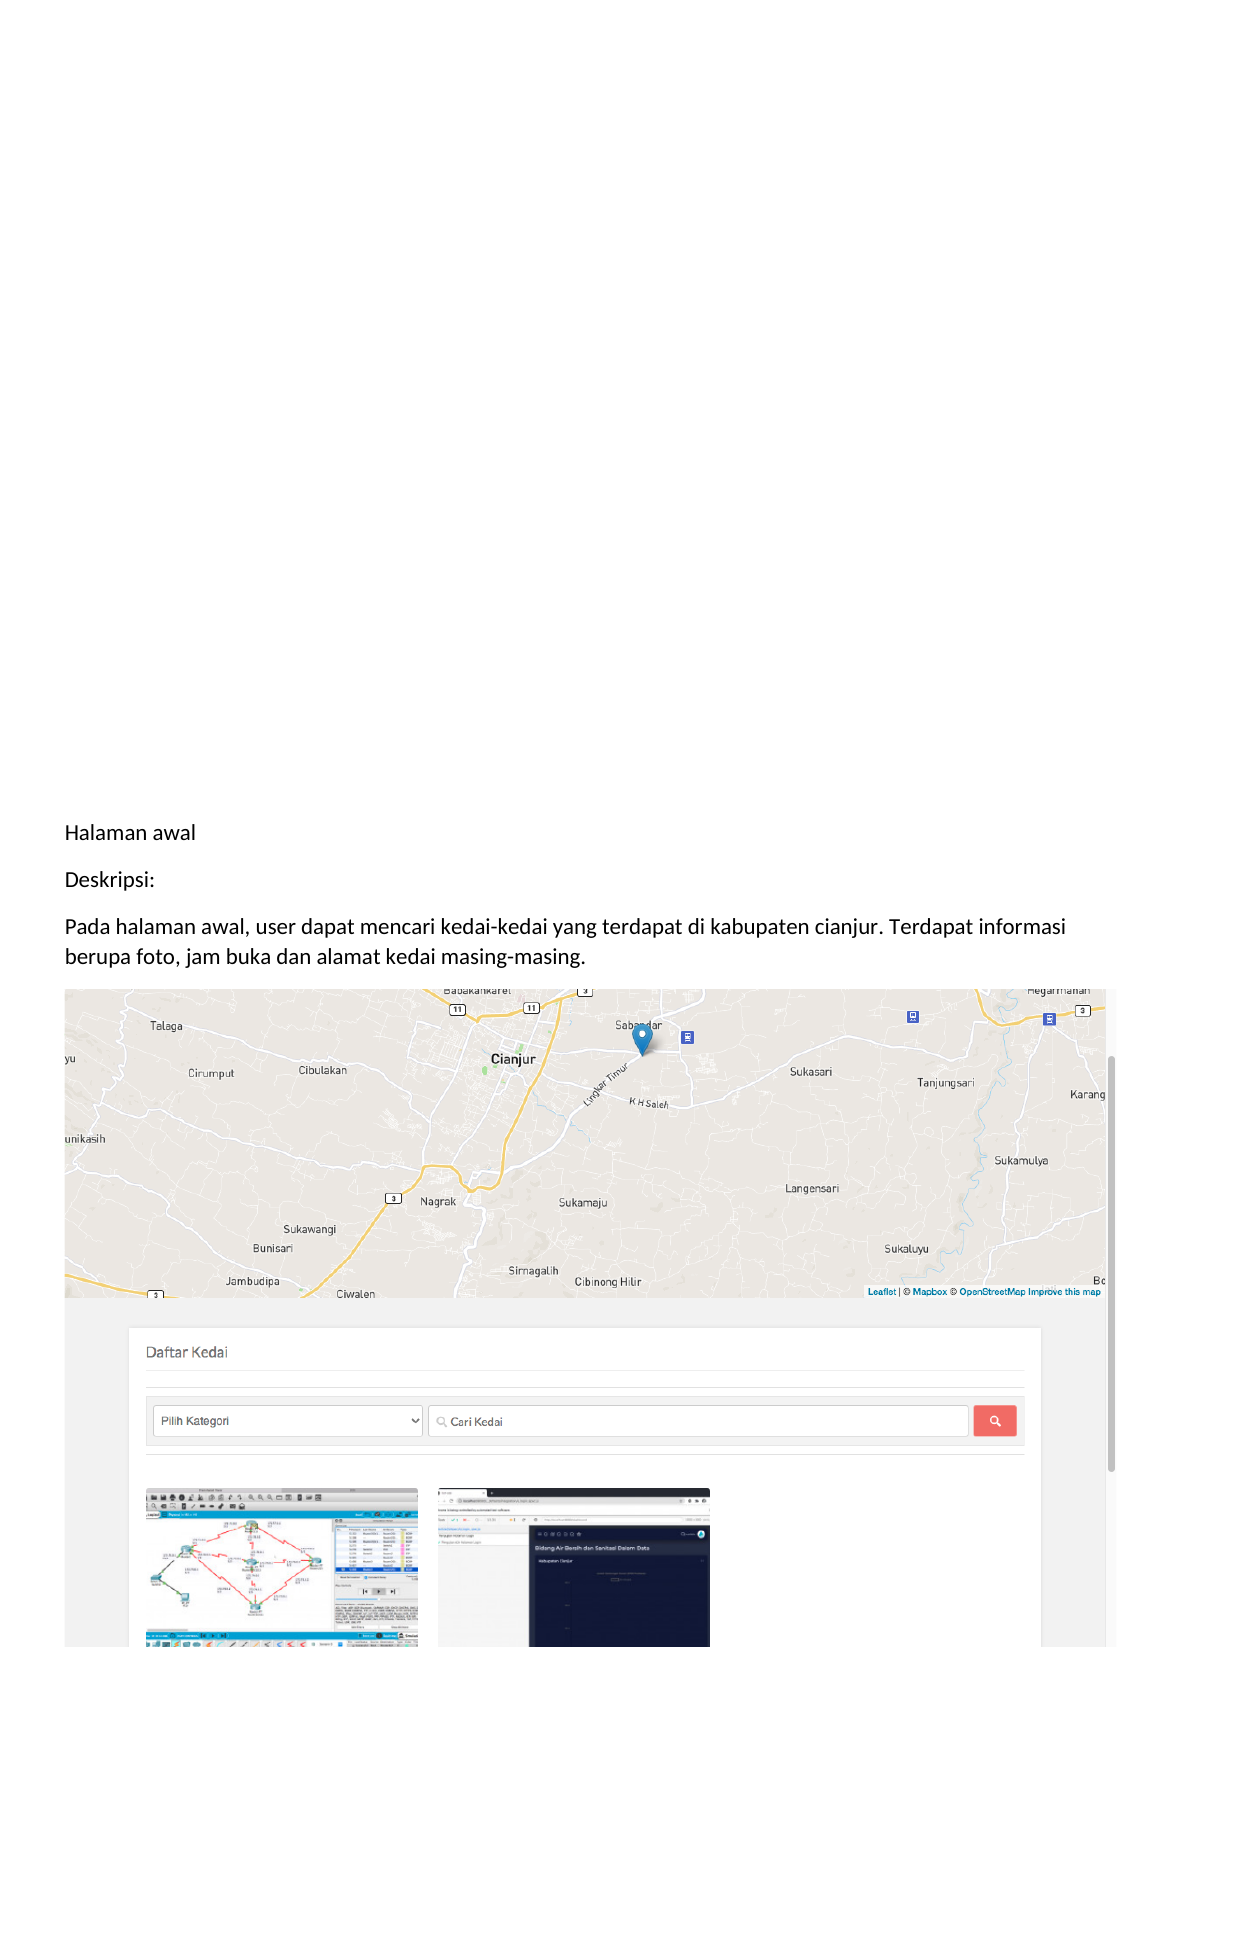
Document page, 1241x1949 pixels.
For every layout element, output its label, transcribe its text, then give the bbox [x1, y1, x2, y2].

text Halaman awal [64, 818, 1116, 846]
text Deskripsi: [64, 865, 1116, 893]
text Pada halaman awal, user dapat mencari kedai-kedai yang terdapat di kabupaten cianjur. Terdapat informasi berupa foto, jam buka dan alamat kedai masing-masing. [64, 912, 1116, 970]
picture [64, 989, 1117, 1647]
